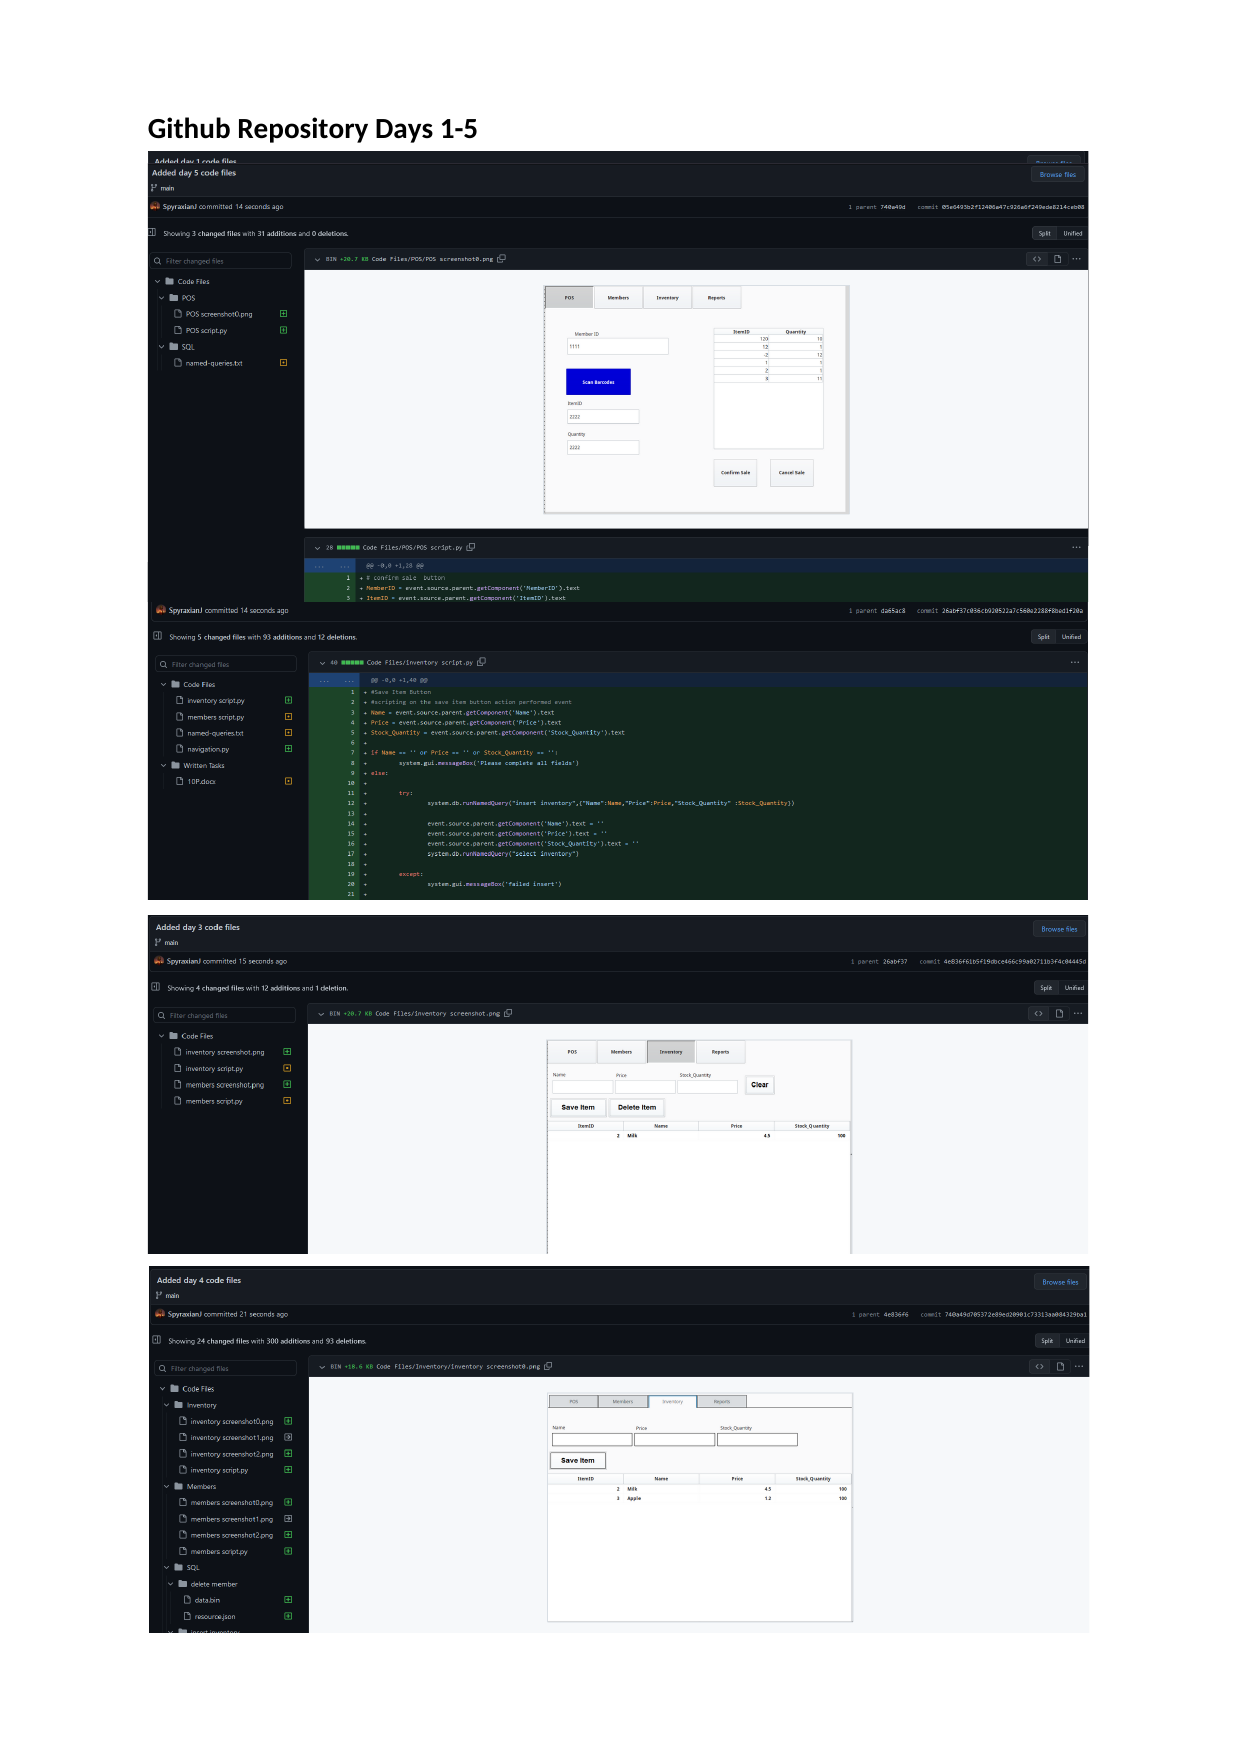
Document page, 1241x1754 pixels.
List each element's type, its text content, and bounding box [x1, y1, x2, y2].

picture [147, 915, 1088, 1253]
picture [148, 1266, 1090, 1632]
picture [147, 151, 1089, 900]
text Github Repository Days 1-5 [148, 118, 1092, 143]
